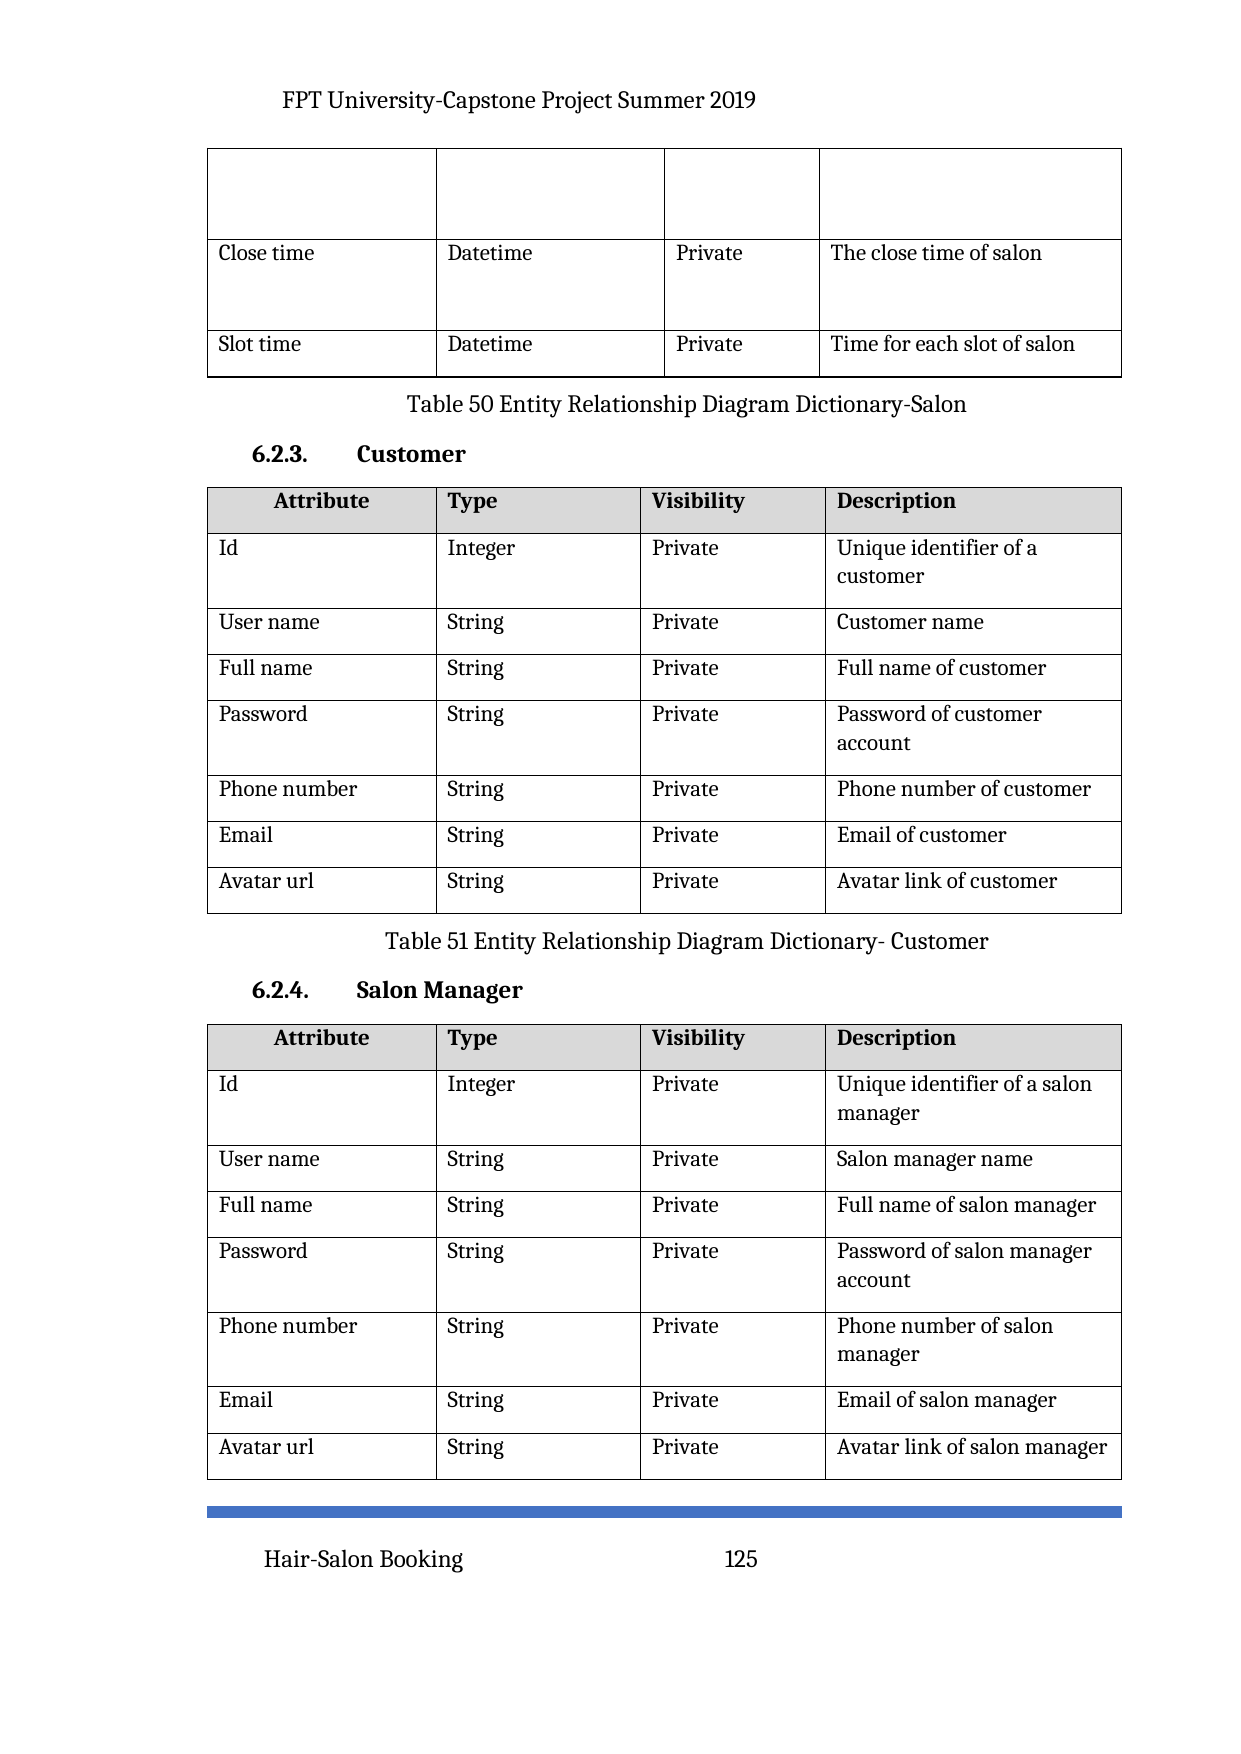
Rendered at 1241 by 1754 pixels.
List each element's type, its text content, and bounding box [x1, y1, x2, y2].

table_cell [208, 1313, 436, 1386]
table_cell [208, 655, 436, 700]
subtitle Salon Manager [207, 976, 1122, 1005]
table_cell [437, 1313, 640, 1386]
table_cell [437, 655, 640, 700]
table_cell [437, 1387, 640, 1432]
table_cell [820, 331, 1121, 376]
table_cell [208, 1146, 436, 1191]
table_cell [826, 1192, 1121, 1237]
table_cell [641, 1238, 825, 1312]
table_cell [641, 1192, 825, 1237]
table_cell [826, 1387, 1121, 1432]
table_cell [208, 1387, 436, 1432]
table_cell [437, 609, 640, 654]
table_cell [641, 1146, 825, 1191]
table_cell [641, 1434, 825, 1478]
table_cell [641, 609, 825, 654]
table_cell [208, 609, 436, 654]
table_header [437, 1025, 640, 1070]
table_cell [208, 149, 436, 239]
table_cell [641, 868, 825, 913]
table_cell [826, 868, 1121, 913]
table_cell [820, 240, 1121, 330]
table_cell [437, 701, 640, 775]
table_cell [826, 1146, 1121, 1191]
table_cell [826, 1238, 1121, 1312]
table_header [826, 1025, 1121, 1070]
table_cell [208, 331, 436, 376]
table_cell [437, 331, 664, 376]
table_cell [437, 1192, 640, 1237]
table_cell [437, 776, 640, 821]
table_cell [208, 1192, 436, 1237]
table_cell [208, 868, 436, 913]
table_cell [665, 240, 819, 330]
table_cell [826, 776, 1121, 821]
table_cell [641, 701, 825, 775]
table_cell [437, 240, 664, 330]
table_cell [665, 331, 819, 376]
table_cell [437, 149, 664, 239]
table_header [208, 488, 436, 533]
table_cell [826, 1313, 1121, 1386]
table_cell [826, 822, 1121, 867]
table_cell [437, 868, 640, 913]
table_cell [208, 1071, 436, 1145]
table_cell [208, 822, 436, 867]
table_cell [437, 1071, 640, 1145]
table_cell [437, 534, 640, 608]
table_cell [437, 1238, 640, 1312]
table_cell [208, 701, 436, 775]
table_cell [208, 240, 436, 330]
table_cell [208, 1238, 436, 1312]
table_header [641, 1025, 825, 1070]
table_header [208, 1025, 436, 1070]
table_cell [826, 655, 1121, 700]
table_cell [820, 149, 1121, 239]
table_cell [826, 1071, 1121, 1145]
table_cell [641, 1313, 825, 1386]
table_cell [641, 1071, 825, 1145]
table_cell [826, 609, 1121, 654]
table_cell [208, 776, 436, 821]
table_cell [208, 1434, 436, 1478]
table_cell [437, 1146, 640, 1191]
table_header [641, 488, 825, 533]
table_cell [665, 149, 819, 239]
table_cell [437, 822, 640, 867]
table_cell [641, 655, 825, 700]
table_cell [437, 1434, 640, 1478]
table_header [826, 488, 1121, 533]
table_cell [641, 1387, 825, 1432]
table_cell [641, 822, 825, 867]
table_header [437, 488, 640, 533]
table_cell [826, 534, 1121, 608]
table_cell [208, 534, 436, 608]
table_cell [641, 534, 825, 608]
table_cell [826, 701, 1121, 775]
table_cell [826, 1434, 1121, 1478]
subtitle Customer [207, 439, 1122, 468]
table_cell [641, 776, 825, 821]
